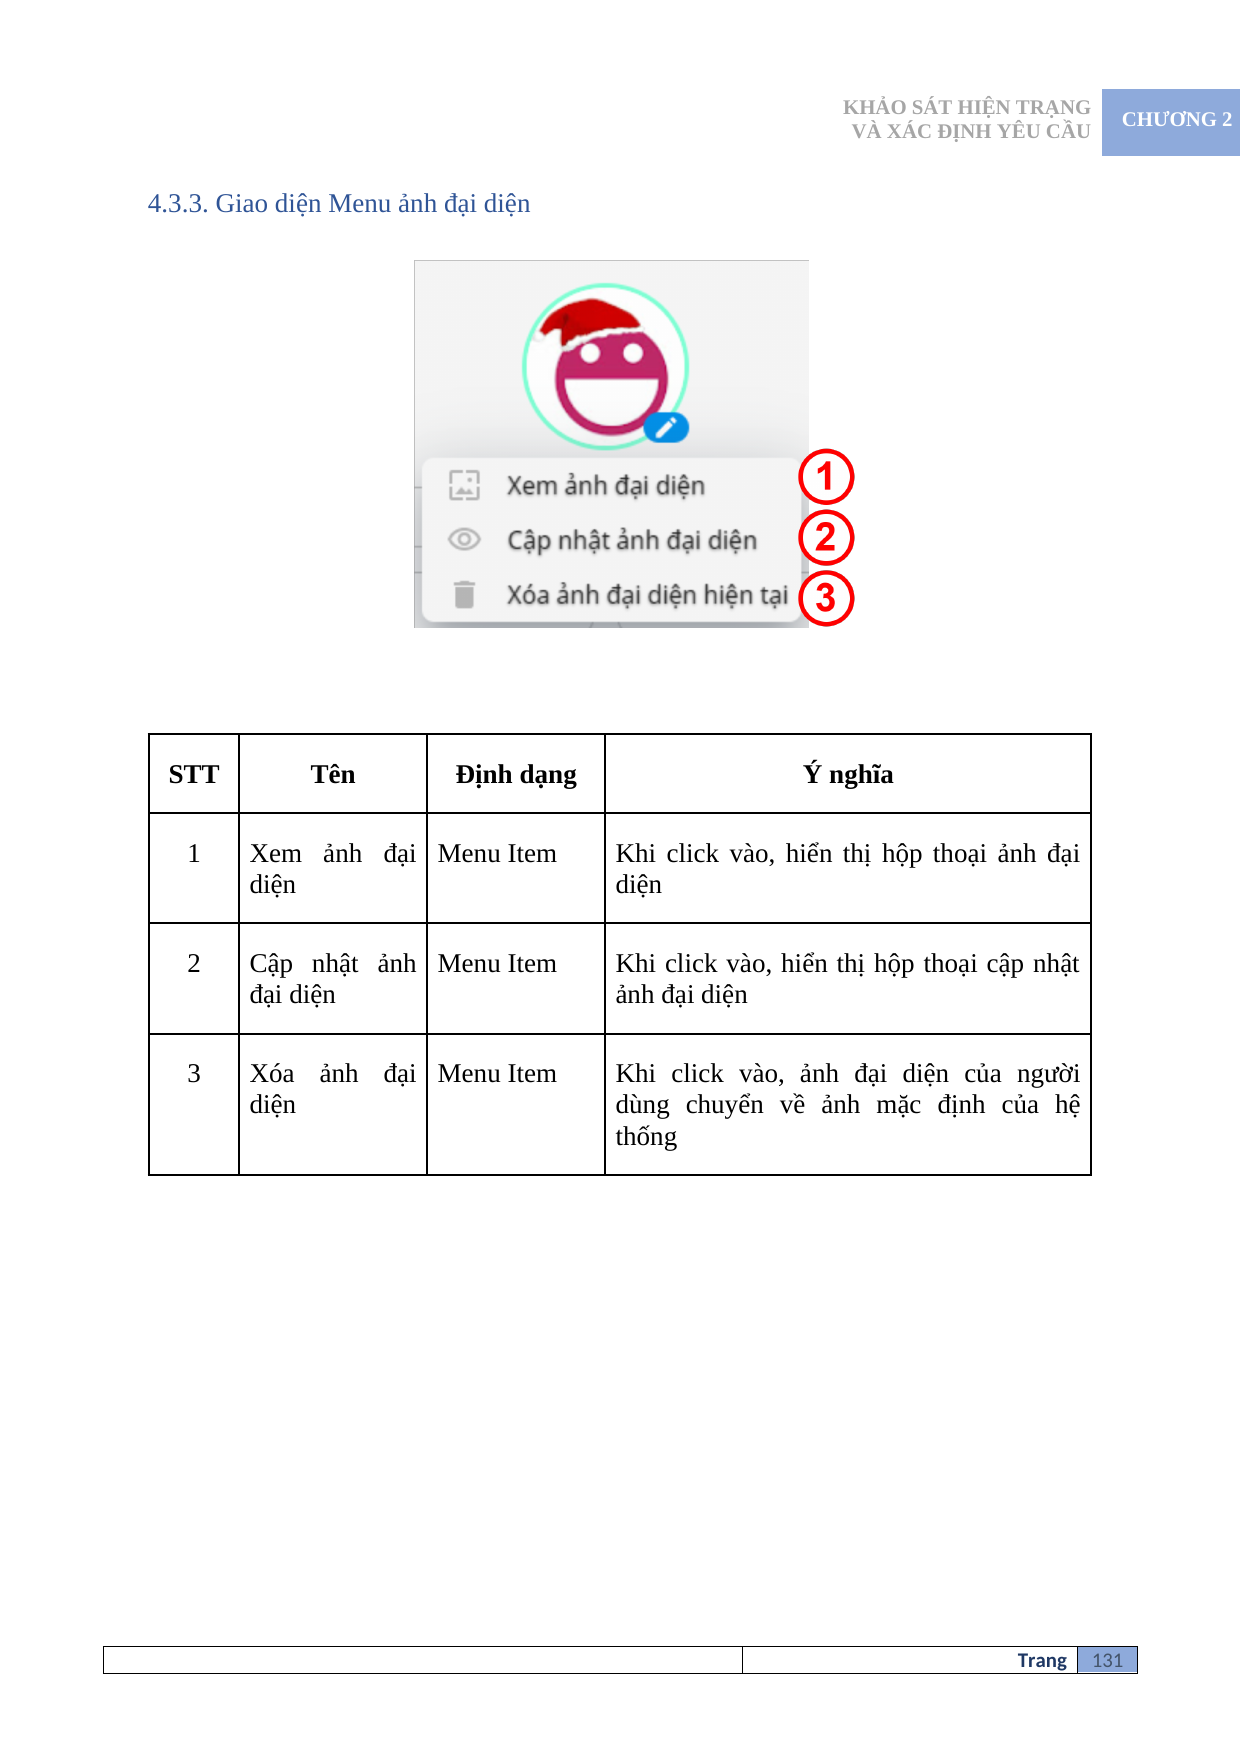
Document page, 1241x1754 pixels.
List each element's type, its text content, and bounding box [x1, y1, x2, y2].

table_cell Khi click vào, hiển thị hộp thoại ảnh đại diện [606, 814, 1090, 922]
table_cell Khi click vào, ảnh đại diện của người dùng chuyển về ảnh mặc định của hệ thống [606, 1035, 1090, 1174]
table_cell Menu Item [428, 1035, 604, 1174]
table_header STT [150, 735, 238, 812]
table_header Định dạng [428, 735, 604, 812]
picture [399, 245, 871, 646]
table_cell Khi click vào, hiển thị hộp thoại cập nhật ảnh đại diện [606, 924, 1090, 1032]
table_cell Menu Item [428, 924, 604, 1032]
subtitle 4.3.3. Giao diện Menu ảnh đại diện [148, 187, 1122, 218]
table_cell 1 [150, 814, 238, 922]
table_cell 3 [150, 1035, 238, 1174]
table_header Tên [240, 735, 426, 812]
table_cell Cập nhật ảnh đại diện [240, 924, 426, 1032]
table_cell Xóa ảnh đại diện [240, 1035, 426, 1174]
table_cell Menu Item [428, 814, 604, 922]
table_cell Xem ảnh đại diện [240, 814, 426, 922]
table_cell 2 [150, 924, 238, 1032]
table_header Ý nghĩa [606, 735, 1090, 812]
